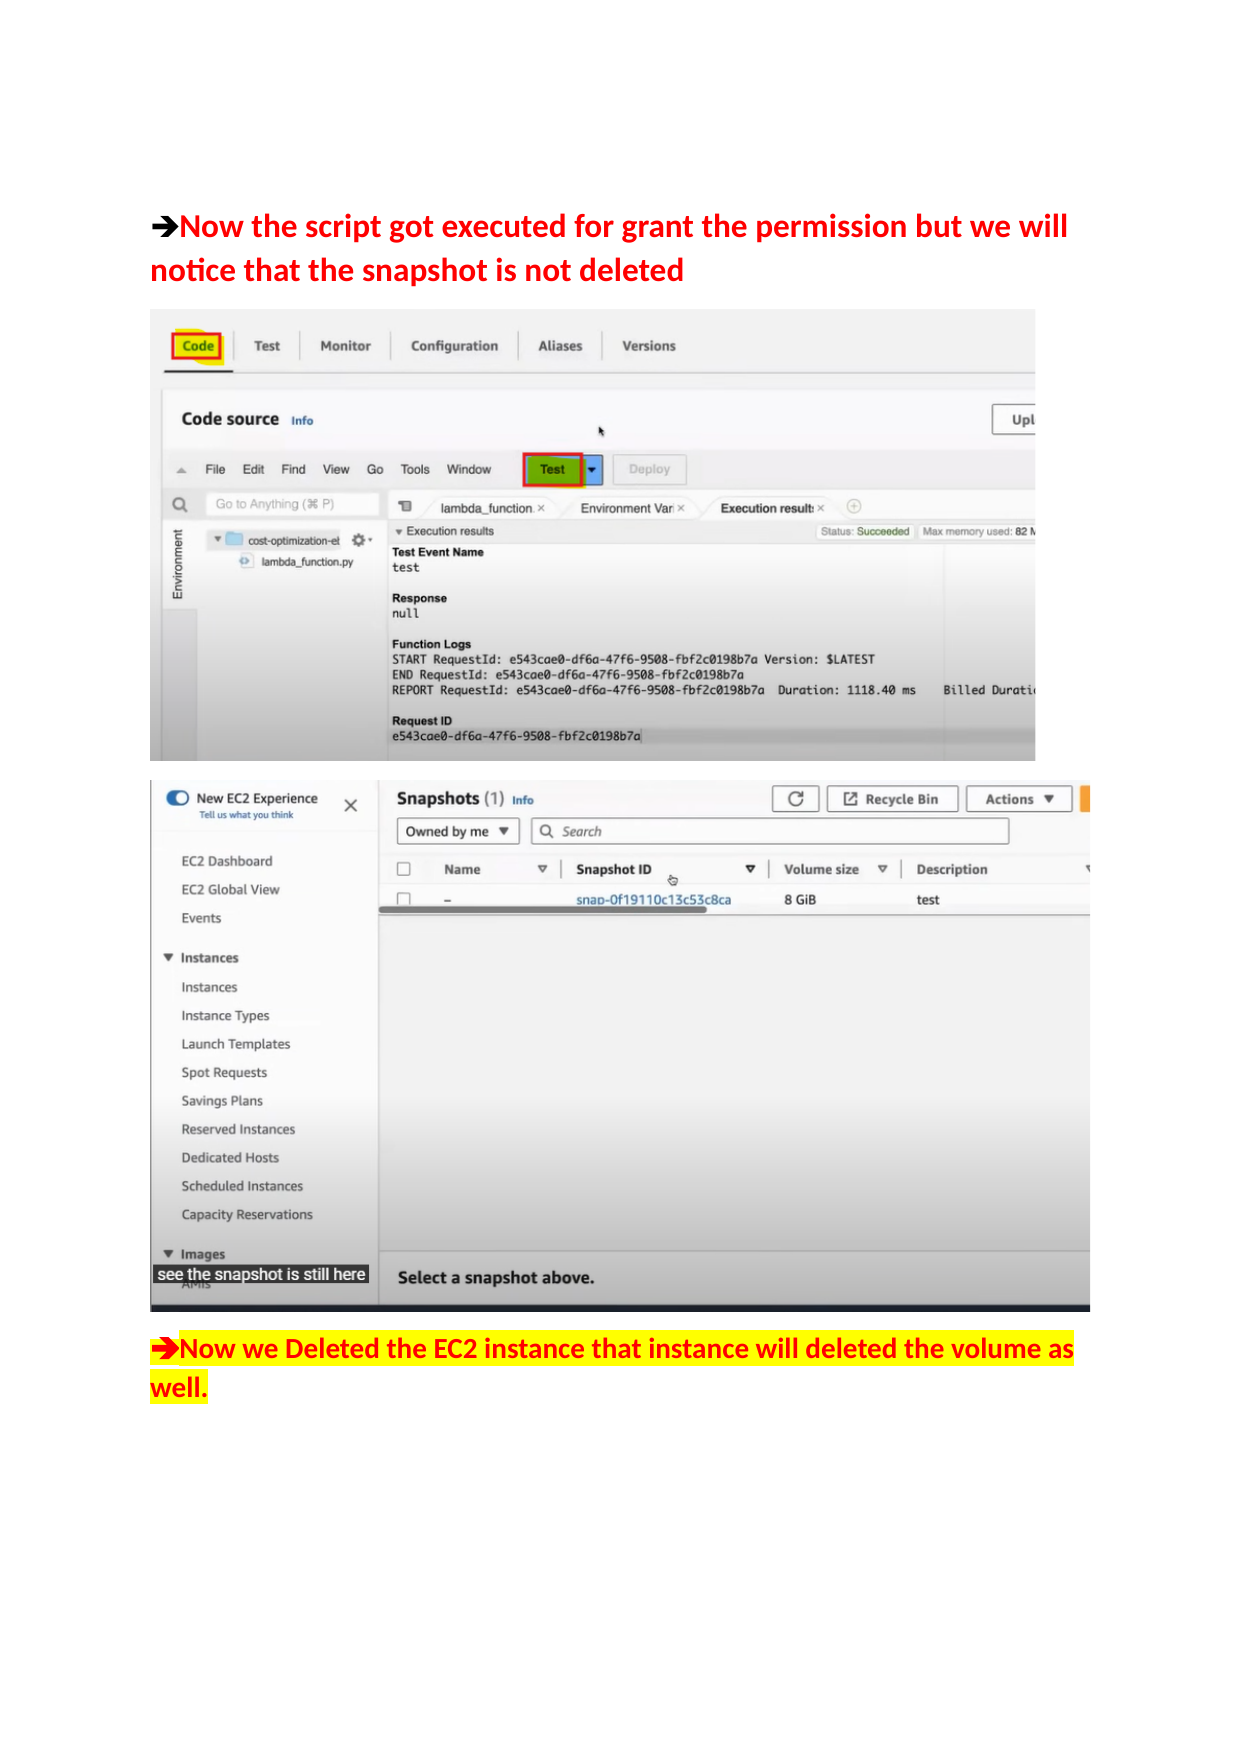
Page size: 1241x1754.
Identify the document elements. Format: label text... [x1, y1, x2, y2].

picture [150, 309, 1036, 761]
text Now the script got executed for grant the permission but we will notice that the snapshot is not deleted [150, 205, 1090, 290]
picture [150, 780, 1091, 1312]
text Now we Deleted the EC2 instance that instance will deleted the volume as well. [150, 1330, 1090, 1404]
